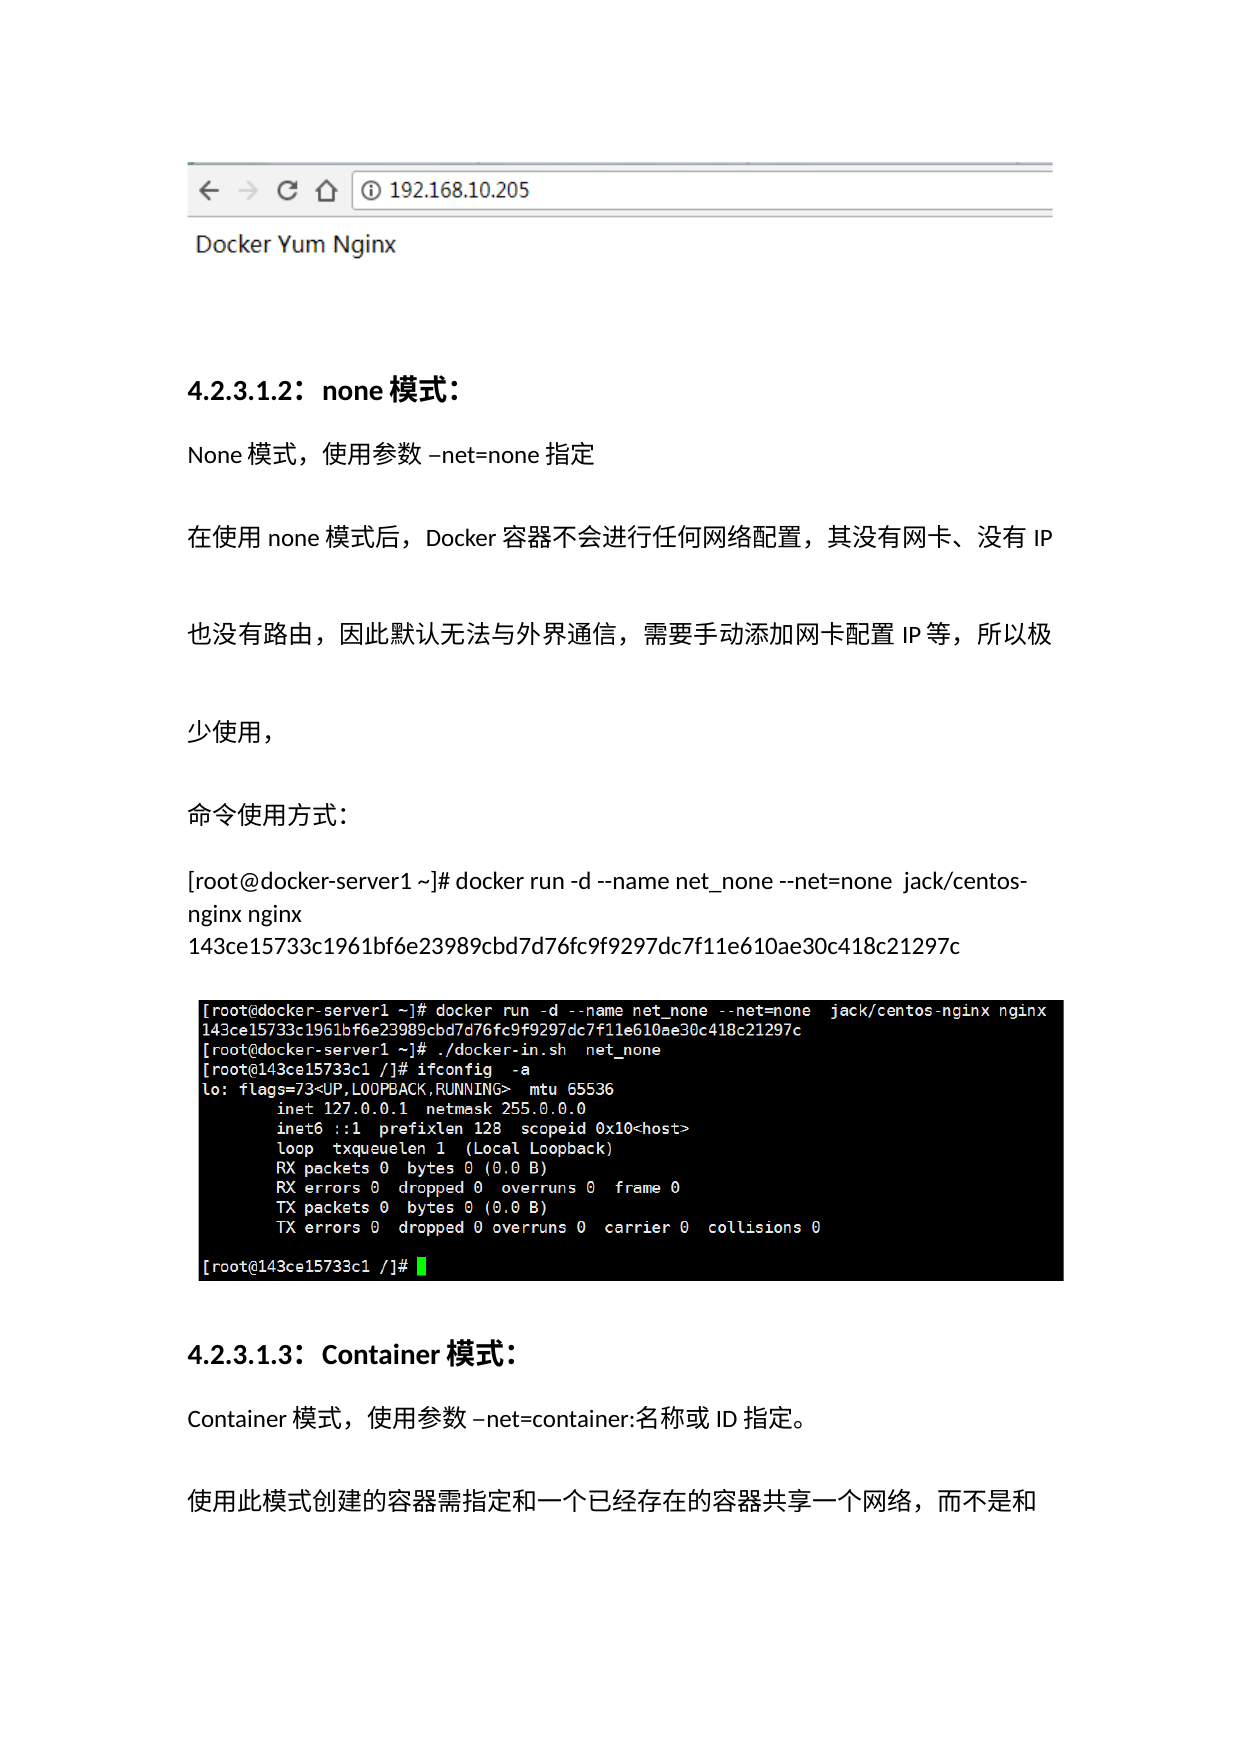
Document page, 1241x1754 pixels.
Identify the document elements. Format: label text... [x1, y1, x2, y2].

text 在使用none 模式后，Docker 容器不会进行任何网络配置，其没有网卡、没有IP也没有路由，因此默认无法与外界通信，需要手动添加网卡配置IP等，所以极少使用， [187, 503, 1053, 763]
text 143ce15733c1961bf6e23989cbd7d76fc9f9297dc7f11e610ae30c418c21297c [187, 929, 1053, 962]
text [root@docker-server1 ~]# docker run -d --name net_none --net=none jack/centos-nginx nginx [187, 864, 1053, 929]
picture [187, 162, 1053, 264]
subtitle 4.2.3.1.2：none模式： [187, 355, 1053, 420]
picture [198, 1000, 1064, 1281]
text Container模式，使用参数 –net=container:名称或ID 指定。 [187, 1384, 1053, 1449]
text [187, 1467, 1053, 1532]
text 命令使用方式： [187, 781, 1053, 846]
subtitle 4.2.3.1.3：Container模式： [187, 1319, 1053, 1384]
text None模式，使用参数 –net=none 指定 [187, 420, 1053, 485]
